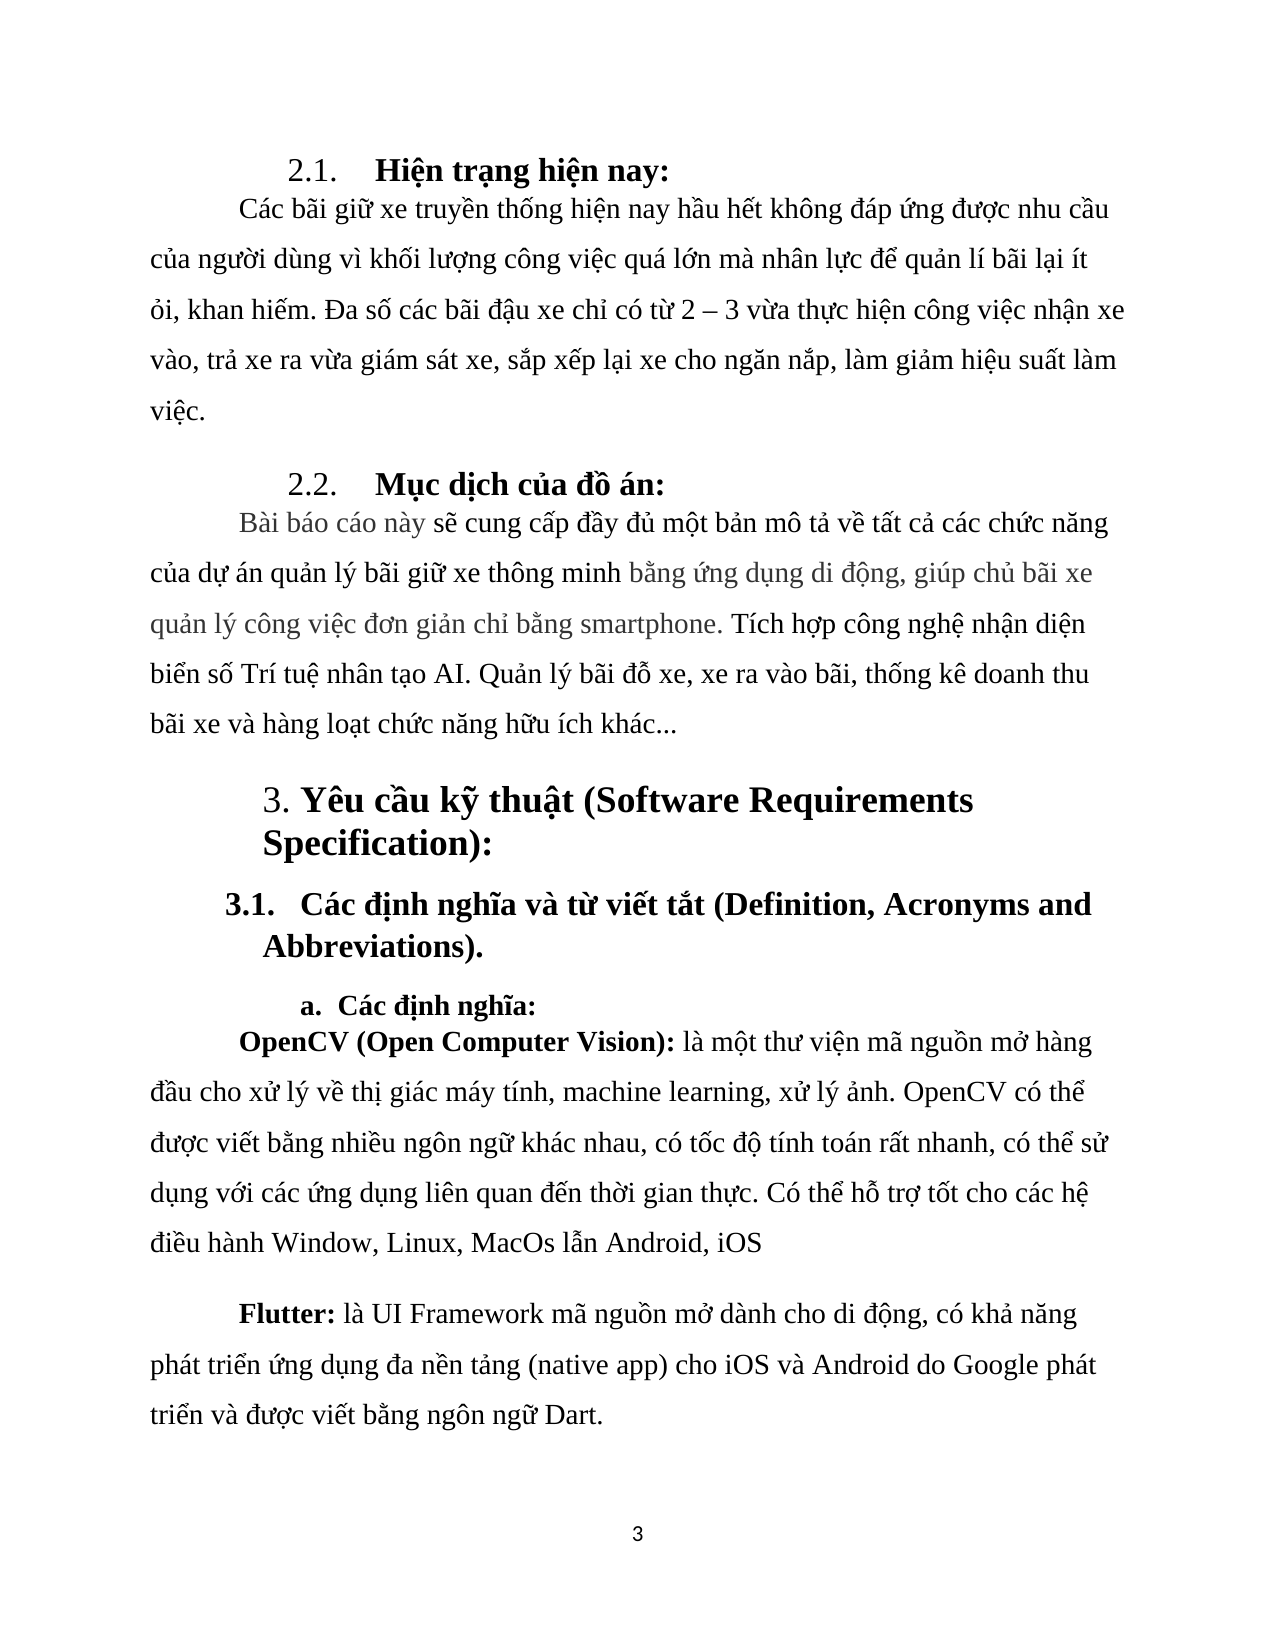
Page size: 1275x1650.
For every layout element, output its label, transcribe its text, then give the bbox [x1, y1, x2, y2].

text Mục dịch của đồ án: [337, 464, 1125, 502]
text Các định nghĩa: [300, 988, 1125, 1022]
text Bài báo cáo này sẽ cung cấp đầy đủ một bản mô tả về tất cả các chức năng của dự án quản lý bãi giữ xe thông minh bằng ứng dụng di động, giúp chủ bãi xe quản lý công việc đơn giản chỉ bằng smartphone. Tích hợp công nghệ nhận diện biển số Trí tuệ nhân tạo AI. Quản lý bãi đỗ xe, xe ra vào bãi, thống kê doanh thu bãi xe và hàng loạt chức năng hữu ích khác... [150, 505, 1125, 740]
text Các định nghĩa và từ viết tắt (Definition, Acronyms and Abbreviations). [225, 884, 1125, 964]
text Hiện trạng hiện nay: [337, 150, 1125, 188]
text Flutter: là UI Framework mã nguồn mở dành cho di động, có khả năng phát triển ứng dụng đa nền tảng (native app) cho iOS và Android do Google phát triển và được viết bằng ngôn ngữ Dart. [150, 1297, 1125, 1431]
text Các bãi giữ xe truyền thống hiện nay hầu hết không đáp ứng được nhu cầu của người dùng vì khối lượng công việc quá lớn mà nhân lực để quản lí bãi lại ít ỏi, khan hiếm. Đa số các bãi đậu xe chỉ có từ 2 – 3 vừa thực hiện công việc nhận xe vào, trả xe ra vừa giám sát xe, sắp xếp lại xe cho ngăn nắp, làm giảm hiệu suất làm việc. [150, 191, 1125, 426]
text OpenCV (Open Computer Vision): là một thư viện mã nguồn mở hàng đầu cho xử lý về thị giác máy tính, machine learning, xử lý ảnh. OpenCV có thể được viết bằng nhiều ngôn ngữ khác nhau, có tốc độ tính toán rất nhanh, có thể sử dụng với các ứng dụng liên quan đến thời gian thực. Có thể hỗ trợ tốt cho các hệ điều hành Window, Linux, MacOs lẫn Android, iOS [150, 1024, 1125, 1259]
text Yêu cầu kỹ thuật (Software Requirements Specification): [262, 777, 1125, 864]
